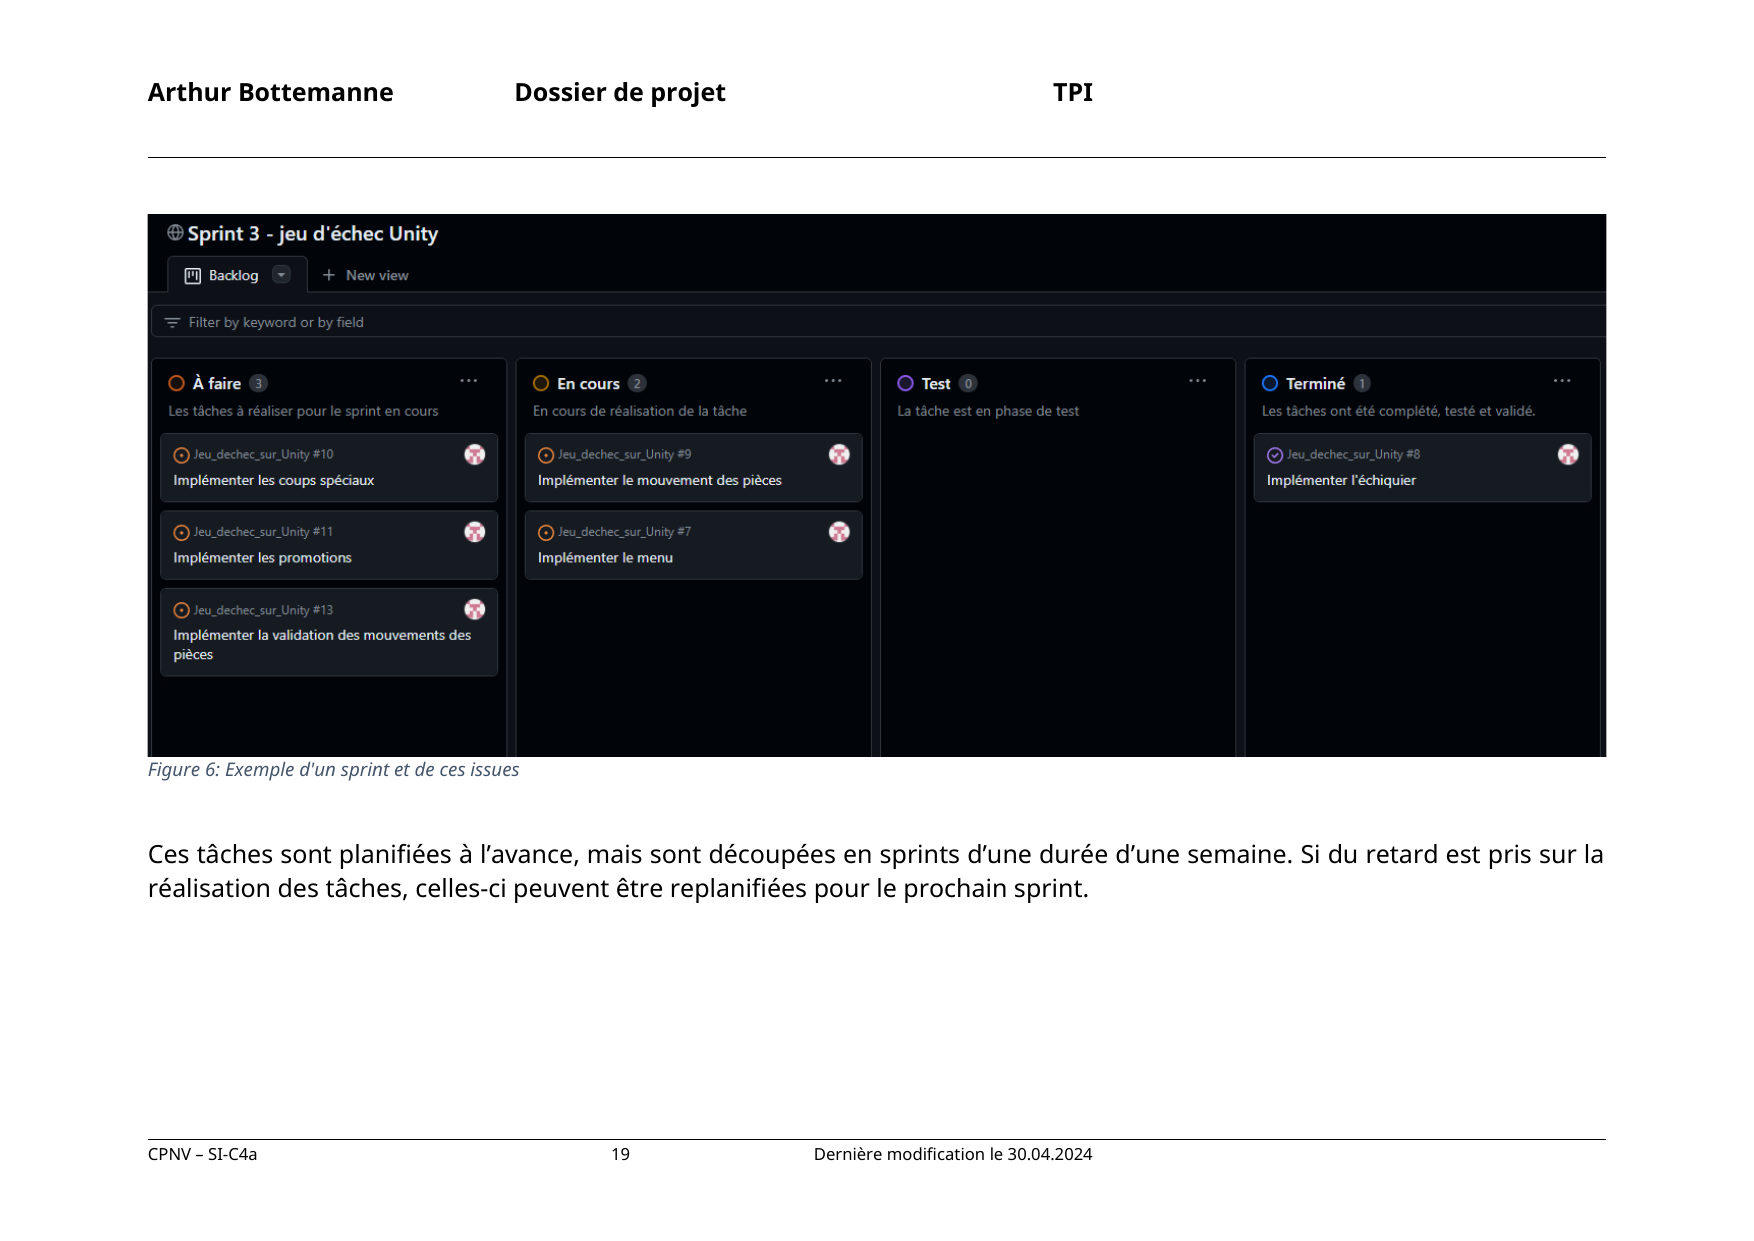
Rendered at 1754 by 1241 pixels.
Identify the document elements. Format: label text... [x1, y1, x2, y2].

text Ces tâches sont planifiées à l’avance, mais sont découpées en sprints d’une durée d’une semaine. Si du retard est pris sur la réalisation des tâches, celles-ci peuvent être replanifiées pour le prochain sprint. [148, 837, 1606, 905]
text Figure 6: Exemple d'un sprint et de ces issues [148, 757, 1606, 782]
picture [147, 214, 1607, 757]
